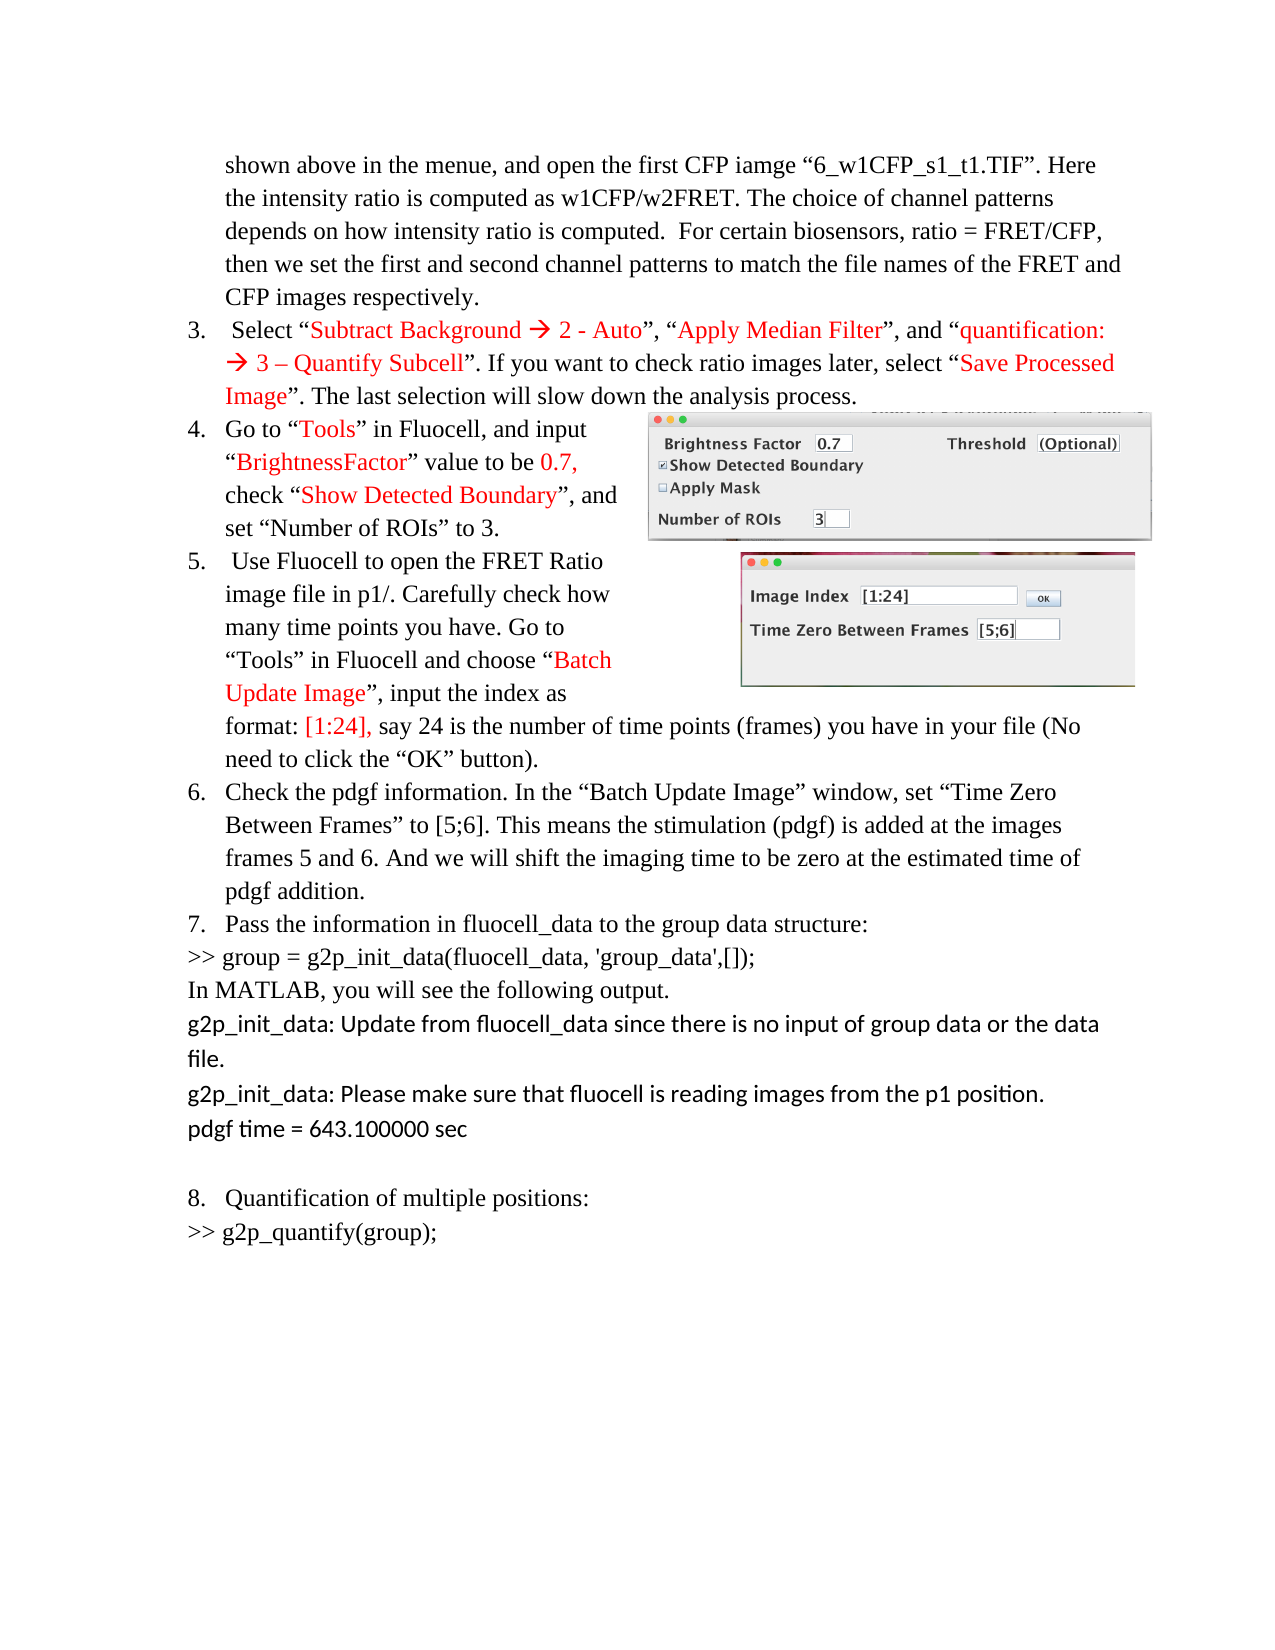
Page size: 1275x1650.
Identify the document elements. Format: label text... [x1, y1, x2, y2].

list Pass the information in fluocell_data to the group data structure: [187, 909, 1125, 938]
picture [739, 552, 1135, 686]
text >> g2p_quantify(group); [187, 1217, 1125, 1245]
picture [647, 412, 1153, 541]
text pdgf time = 643.100000 sec [187, 1113, 1125, 1144]
text In MATLAB, you will see the following output. [187, 976, 1125, 1004]
list Go to “Tools” in Fluocell, and input “BrightnessFactor” value to be 0.7, check “Show Detected Boundary”, and set “Number of ROIs” to 3. [187, 414, 637, 542]
table_cell [637, 545, 1163, 688]
table_header [637, 413, 1163, 544]
list Check the pdgf information. In the “Batch Update Image” window, set “Time Zero Between Frames” to [5;6]. This means the stimulation (pdgf) is added at the images frames 5 and 6. And we will shift the imaging time to be zero at the estimated time of pdgf addition. [187, 777, 1125, 905]
list Quantification of multiple positions: [187, 1183, 1125, 1212]
text >> group = g2p_init_data(fluocell_data, 'group_data',[]); [187, 942, 1125, 971]
text g2p_init_data: Please make sure that fluocell is reading images from the p1 position. [187, 1078, 1125, 1109]
list Use Fluocell to open the FRET Ratio image file in p1/. Carefully check how many time points you have. Go to “Tools” in Fluocell and choose “Batch Update Image”, input the index as format: [1:24], say 24 is the number of time points (frames) you have in your file (No need to click the “OK” button). [187, 546, 1125, 773]
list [187, 150, 1125, 311]
list Select “Subtract Background 2 - Auto”, “Apply Median Filter”, and “quantification: 3 – Quantify Subcell”. If you want to check ratio images later, select “Save Processed Image”. The last selection will slow down the analysis process. [187, 315, 1125, 410]
text g2p_init_data: Update from fluocell_data since there is no input of group data or the data file. [187, 1008, 1125, 1074]
